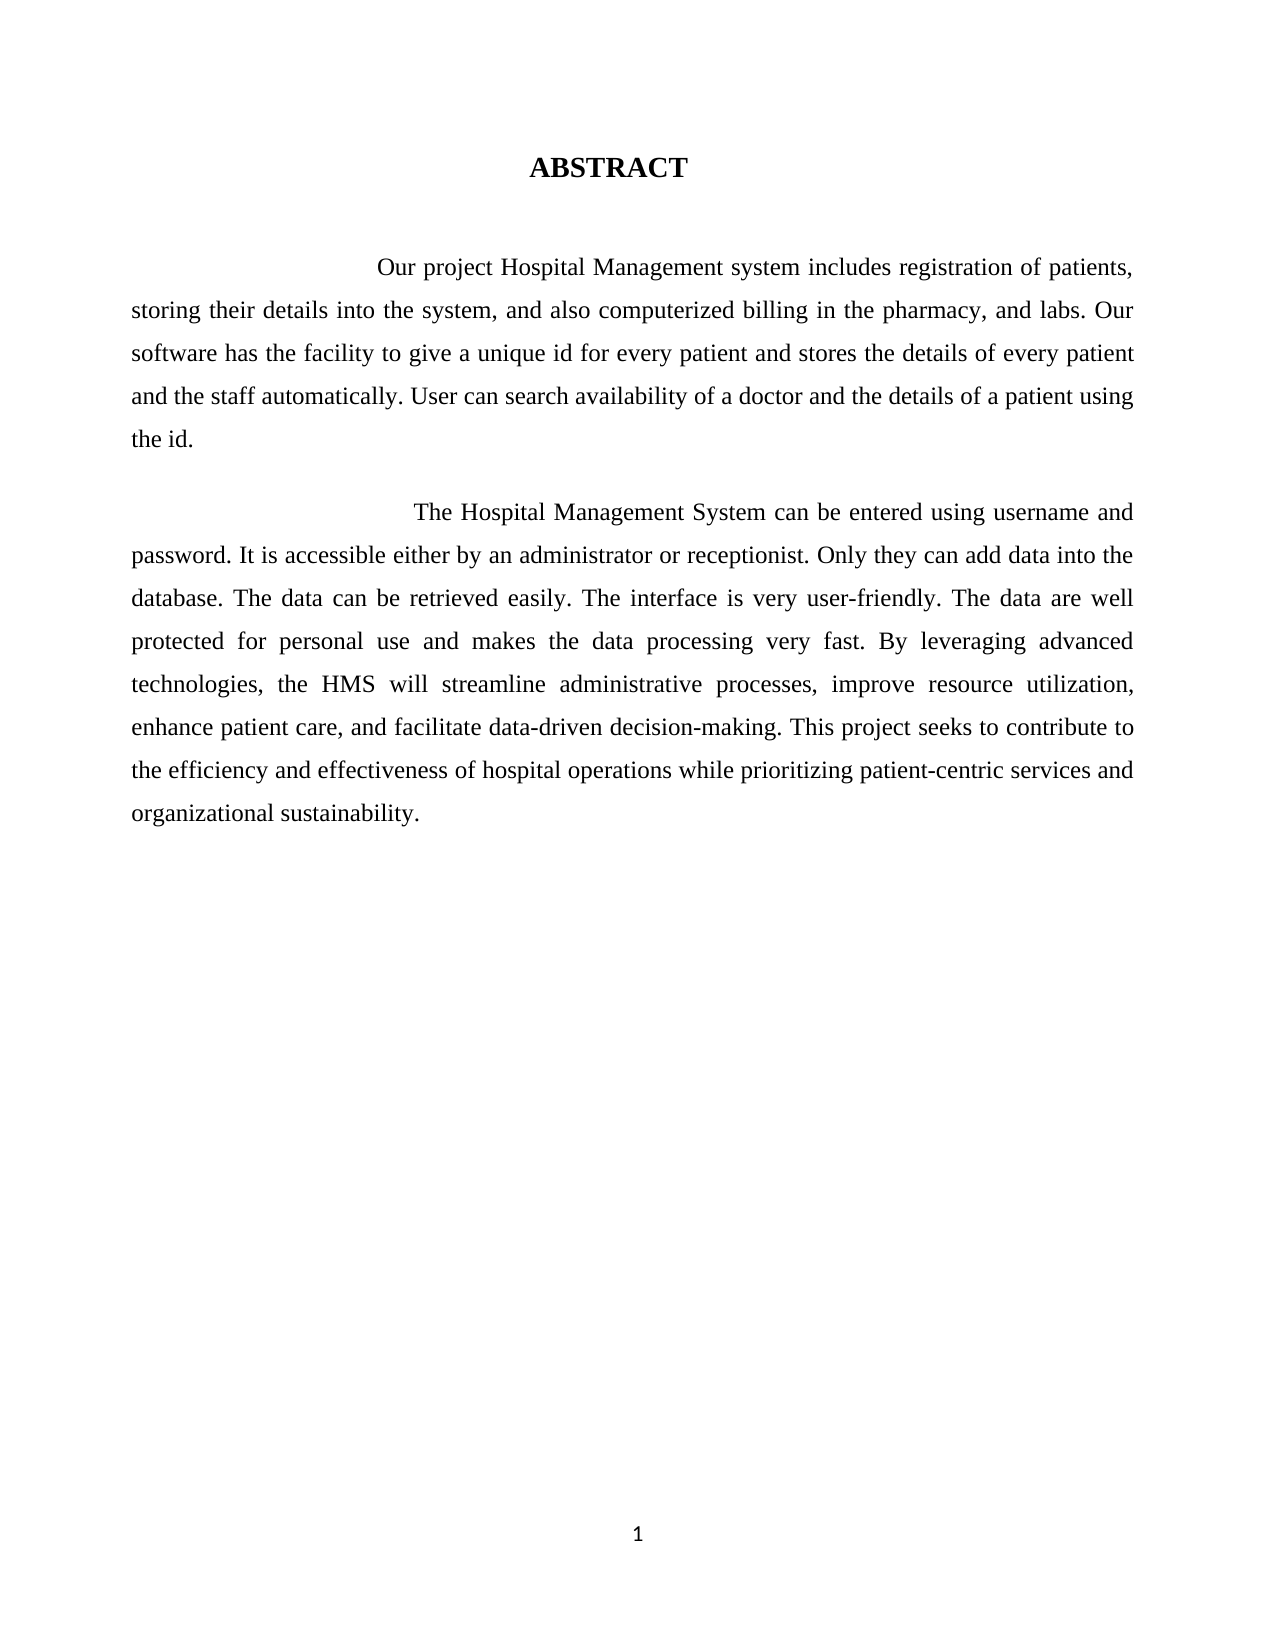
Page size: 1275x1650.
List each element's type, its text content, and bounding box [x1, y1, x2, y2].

text ABSTRACT [131, 150, 1144, 183]
subtitle Our project Hospital Management system includes registration of patients, storing their details into the system, and also computerized billing in the pharmacy, and labs. Our software has the facility to give a unique id for every patient and stores the details of every patient and the staff automatically. User can search availability of a doctor and the details of a patient using the id. [131, 252, 1135, 453]
subtitle The Hospital Management System can be entered using username and password. It is accessible either by an administrator or receptionist. Only they can add data into the database. The data can be retrieved easily. The interface is very user-friendly. The data are well protected for personal use and makes the data processing very fast. By leveraging advanced technologies, the HMS will streamline administrative processes, improve resource utilization, enhance patient care, and facilitate data-driven decision-making. This project seeks to contribute to the efficiency and effectiveness of hospital operations while prioritizing patient-centric services and organizational sustainability. [131, 497, 1135, 827]
